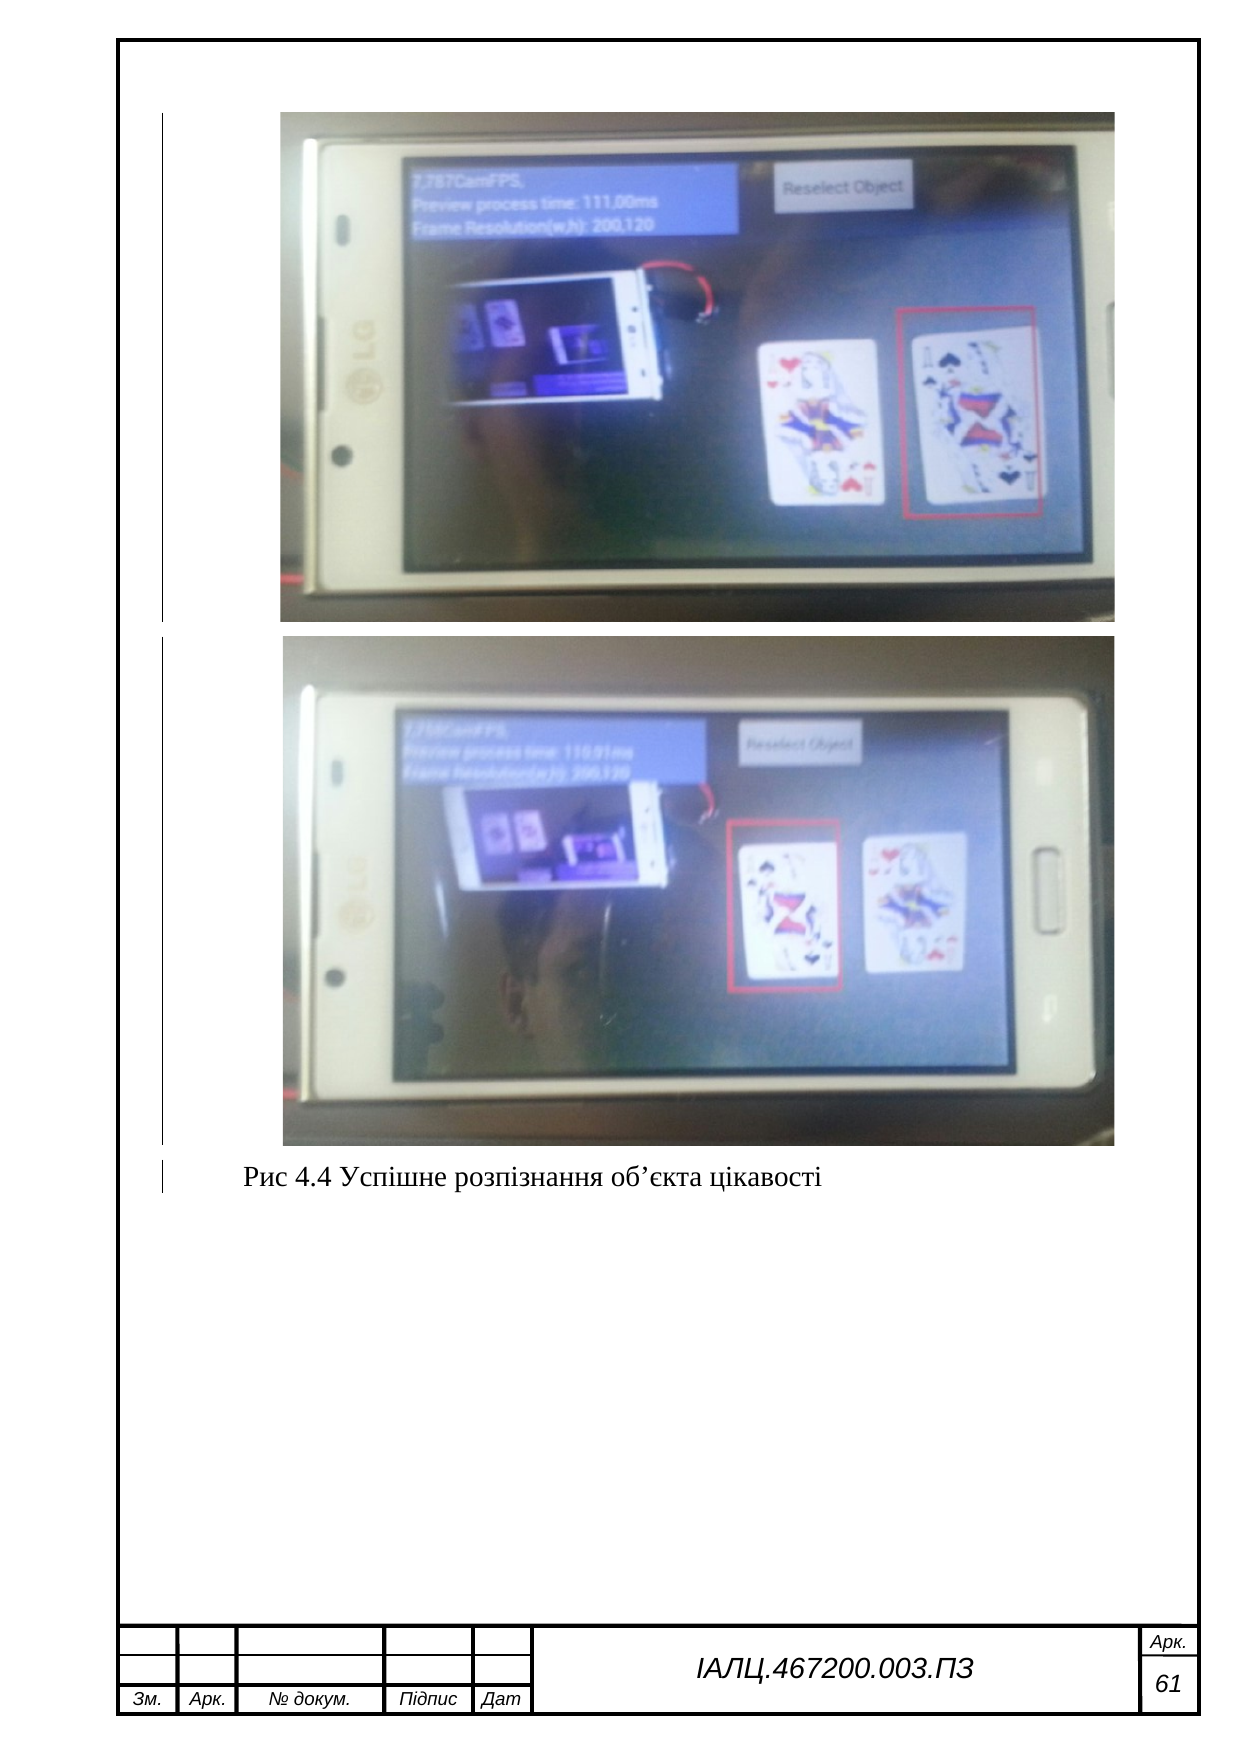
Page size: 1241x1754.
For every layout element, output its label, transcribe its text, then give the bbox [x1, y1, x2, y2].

picture [280, 112, 1115, 622]
picture [282, 636, 1115, 1146]
text Рис 4.4 Успішне розпізнання об’єкта цікавості [177, 1159, 1152, 1193]
